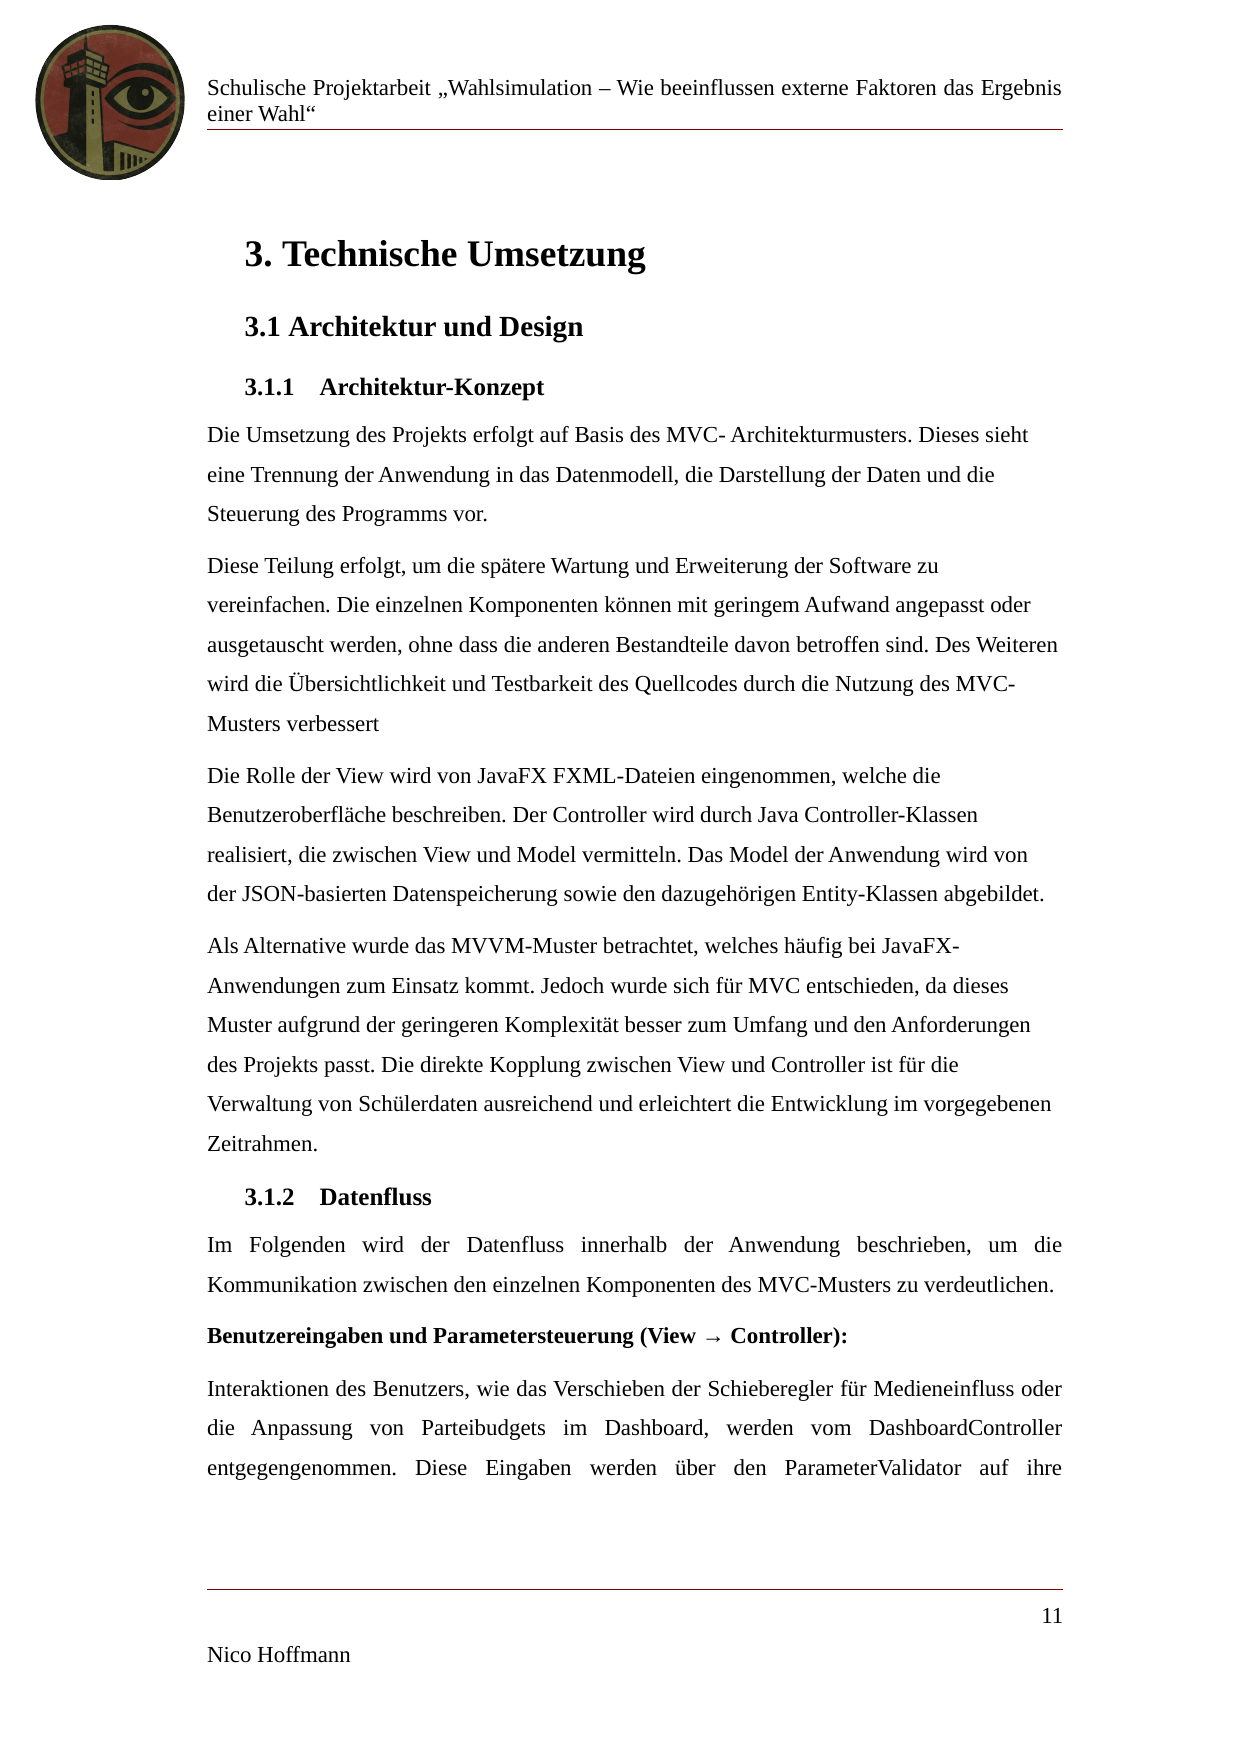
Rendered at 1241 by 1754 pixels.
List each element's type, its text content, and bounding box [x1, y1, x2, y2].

picture [31, 23, 185, 180]
text Diese Teilung erfolgt, um die spätere Wartung und Erweiterung der Software zu vereinfachen. Die einzelnen Komponenten können mit geringem Aufwand angepasst oder ausgetauscht werden, ohne dass die anderen Bestandteile davon betroffen sind. Des Weiteren wird die Übersichtlichkeit und Testbarkeit des Quellcodes durch die Nutzung des MVC-Musters verbessert [207, 552, 1063, 736]
text Benutzereingaben und Parametersteuerung (View → Controller): [207, 1323, 1063, 1349]
subtitle Technische Umsetzung [244, 232, 1063, 275]
text Die Rolle der View wird von JavaFX FXML-Dateien eingenommen, welche die Benutzeroberfläche beschreiben. Der Controller wird durch Java Controller-Klassen realisiert, die zwischen View und Model vermitteln. Das Model der Anwendung wird von der JSON-basierten Datenspeicherung sowie den dazugehörigen Entity-Klassen abgebildet. [207, 762, 1063, 907]
subtitle Architektur-Konzept [244, 372, 1063, 401]
text Die Umsetzung des Projekts erfolgt auf Basis des MVC- Architekturmusters. Dieses sieht eine Trennung der Anwendung in das Datenmodell, die Darstellung der Daten und die Steuerung des Programms vor. [207, 421, 1063, 526]
text Als Alternative wurde das MVVM-Muster betrachtet, welches häufig bei JavaFX-Anwendungen zum Einsatz kommt. Jedoch wurde sich für MVC entschieden, da dieses Muster aufgrund der geringeren Komplexität besser zum Umfang und den Anforderungen des Projekts passt. Die direkte Kopplung zwischen View und Controller ist für die Verwaltung von Schülerdaten ausreichend und erleichtert die Entwicklung im vorgegebenen Zeitrahmen. [207, 932, 1063, 1156]
subtitle Architektur und Design [244, 309, 1063, 342]
text Im Folgenden wird der Datenfluss innerhalb der Anwendung beschrieben, um die Kommunikation zwischen den einzelnen Komponenten des MVC-Musters zu verdeutlichen. [207, 1231, 1063, 1297]
subtitle Datenfluss [244, 1182, 1063, 1211]
